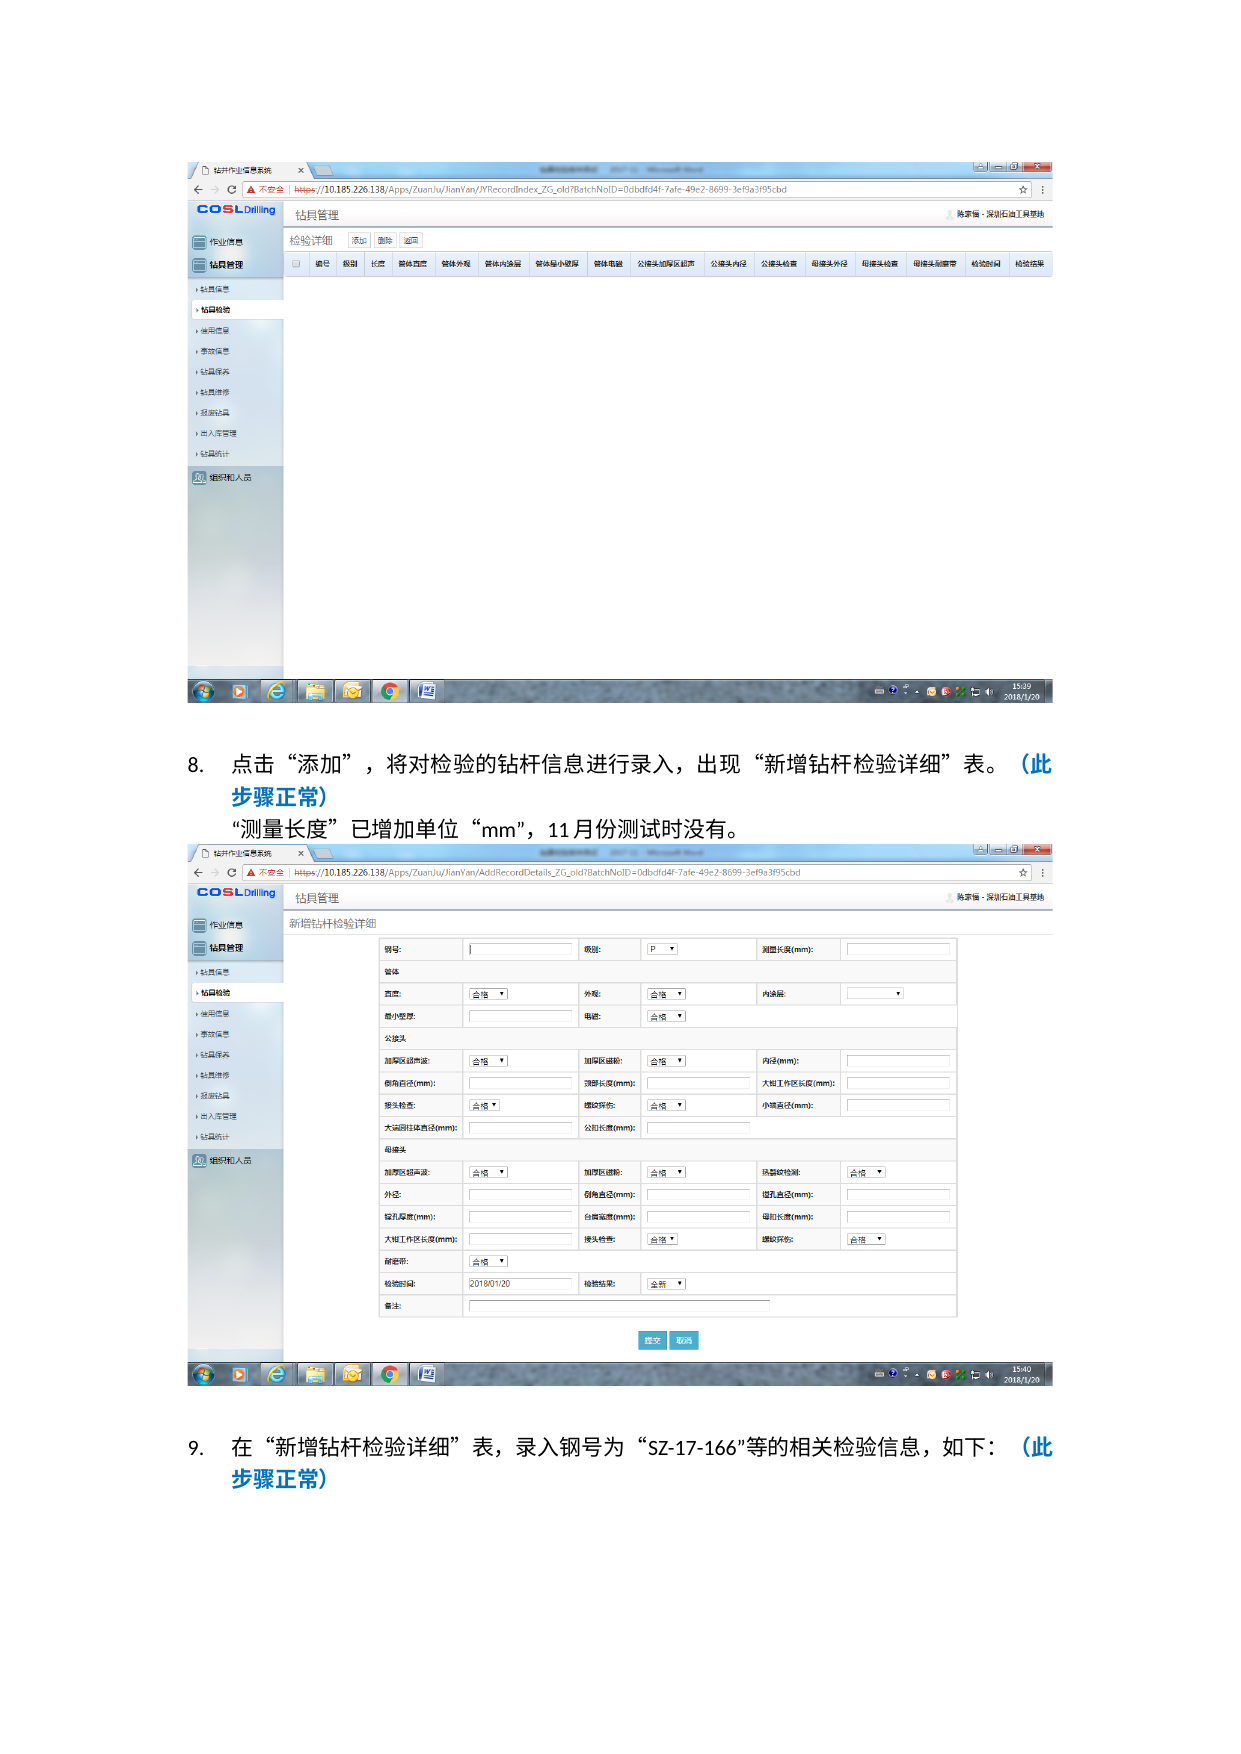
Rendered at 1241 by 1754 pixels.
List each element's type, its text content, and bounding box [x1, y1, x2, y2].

list “测量长度”已增加单位“mm”，11月份测试时没有。 [231, 812, 1053, 844]
picture [187, 844, 1053, 1386]
picture [187, 162, 1053, 703]
list 在“新增钻杆检验详细”表，录入钢号为“SZ-17-166”等的相关检验信息，如下：（此步骤正常） [187, 1429, 1053, 1494]
list 点击“添加”，将对检验的钻杆信息进行录入，出现“新增钻杆检验详细”表。（此步骤正常） [187, 747, 1053, 812]
